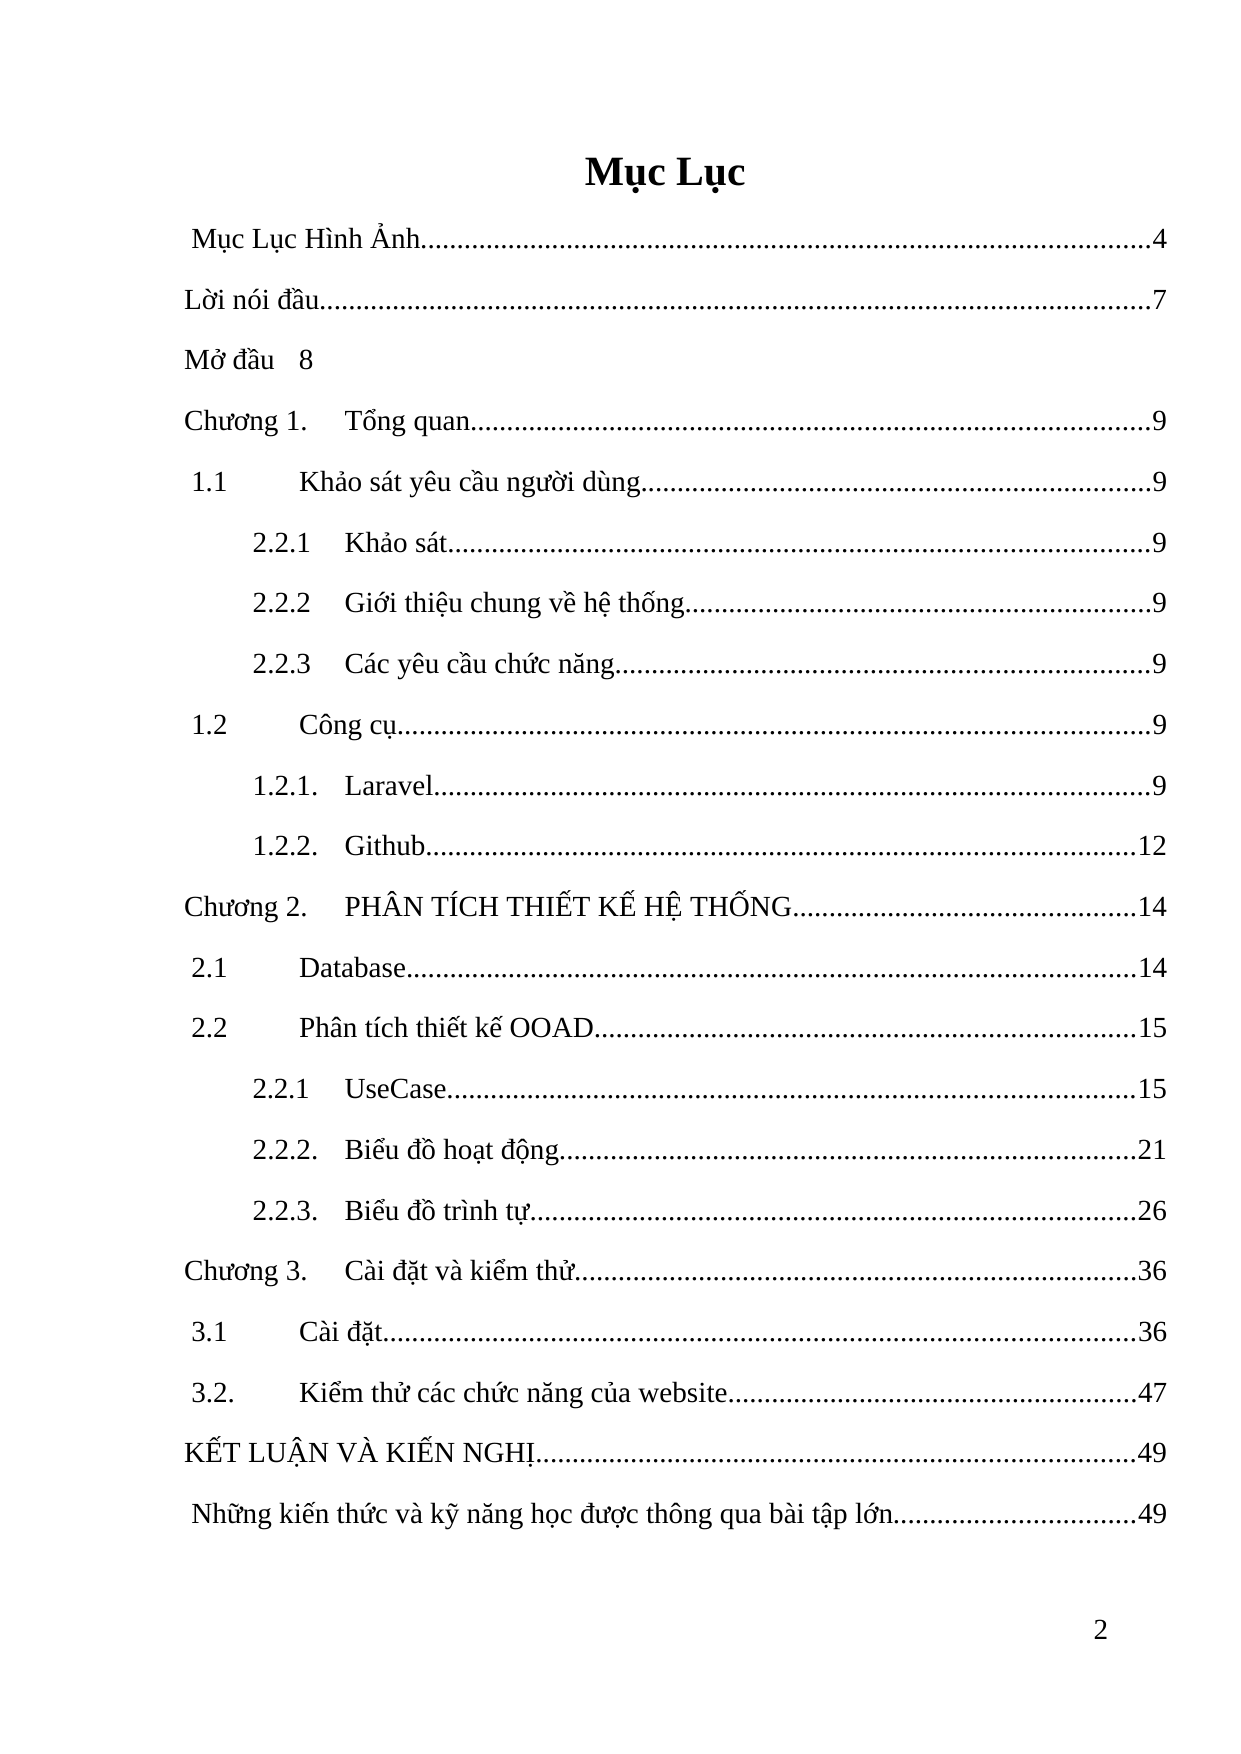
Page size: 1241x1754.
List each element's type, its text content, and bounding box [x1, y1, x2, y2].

subtitle Mục Lục [300, 146, 1030, 194]
